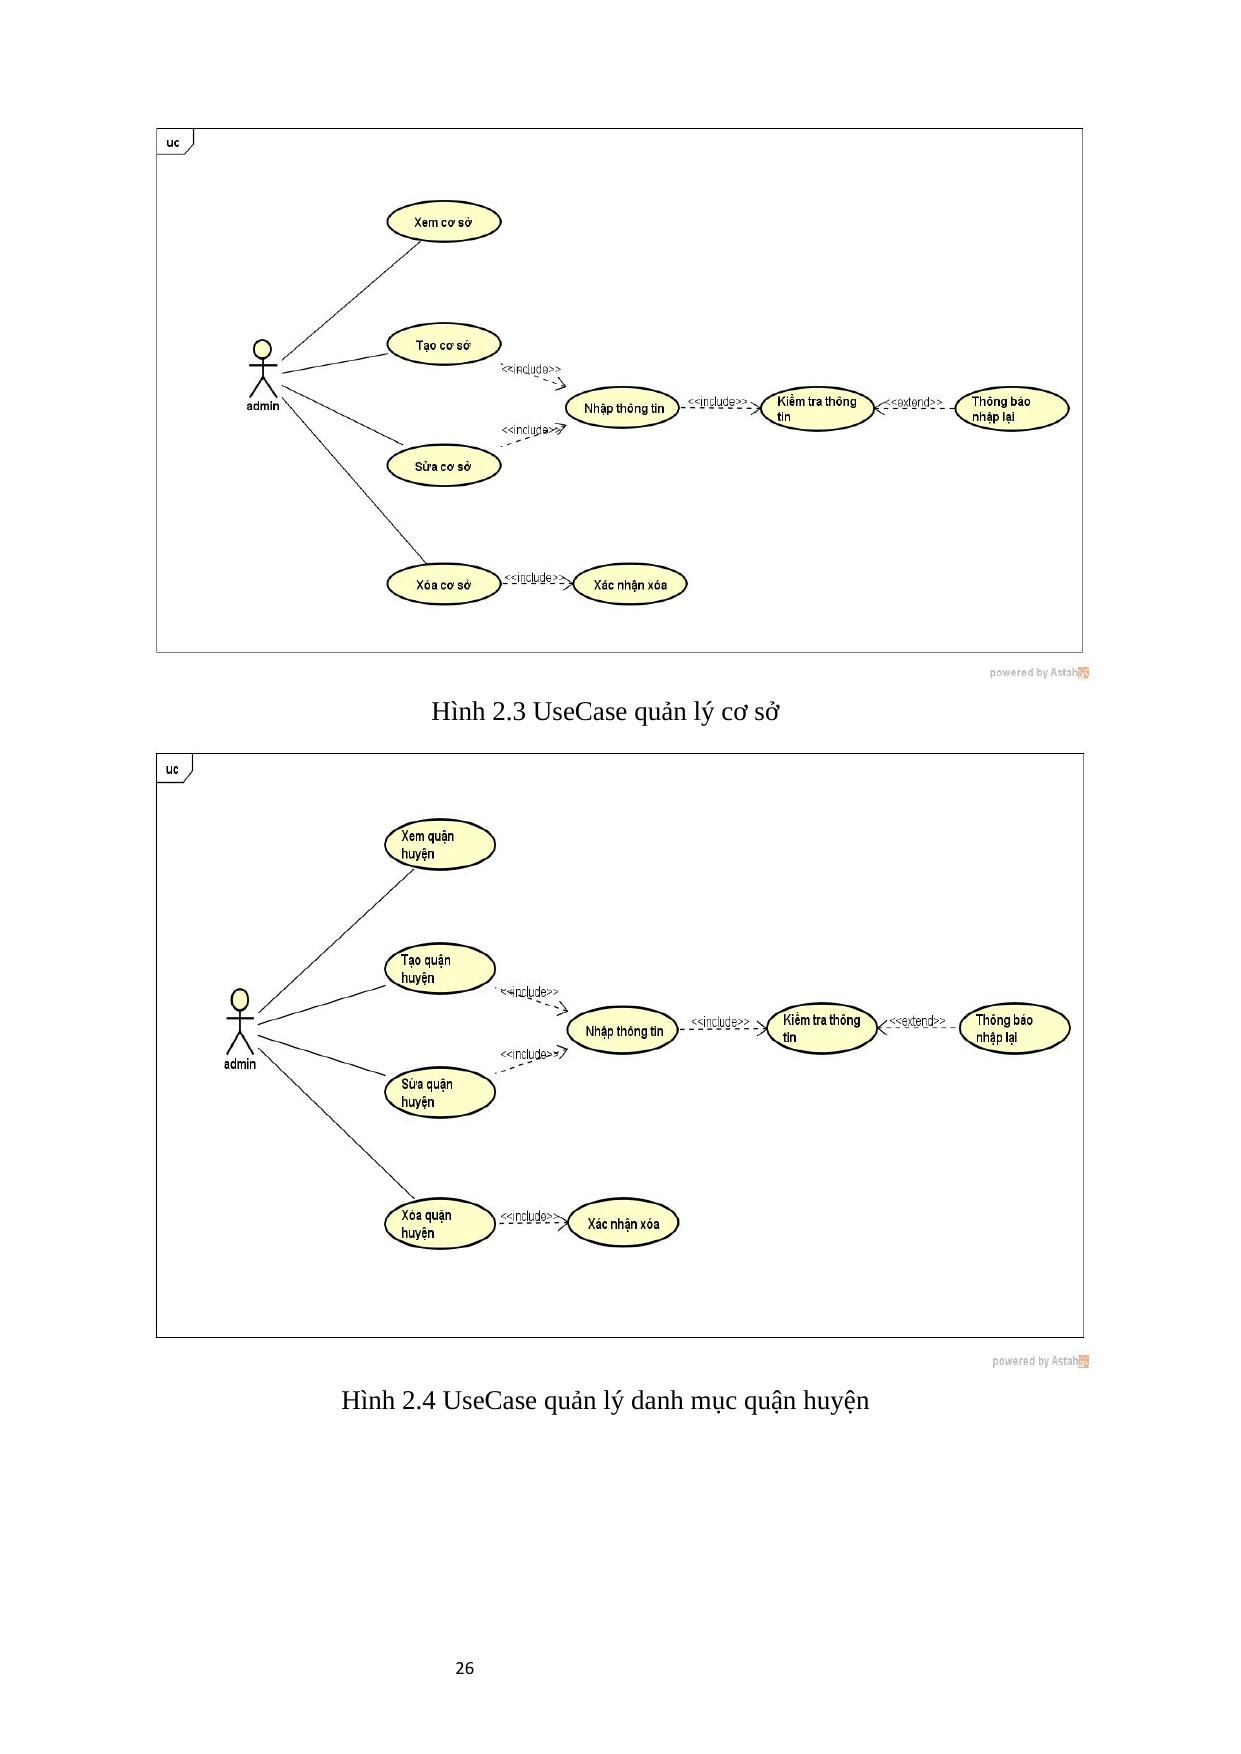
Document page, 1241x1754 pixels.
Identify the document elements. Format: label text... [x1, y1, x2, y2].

picture [147, 118, 1092, 682]
list Hình 2.4 UseCase quản lý danh mục quận huyện [148, 1384, 1063, 1415]
list Hình 2.3 UseCase quản lý cơ sở [148, 694, 1063, 726]
picture [147, 741, 1092, 1372]
